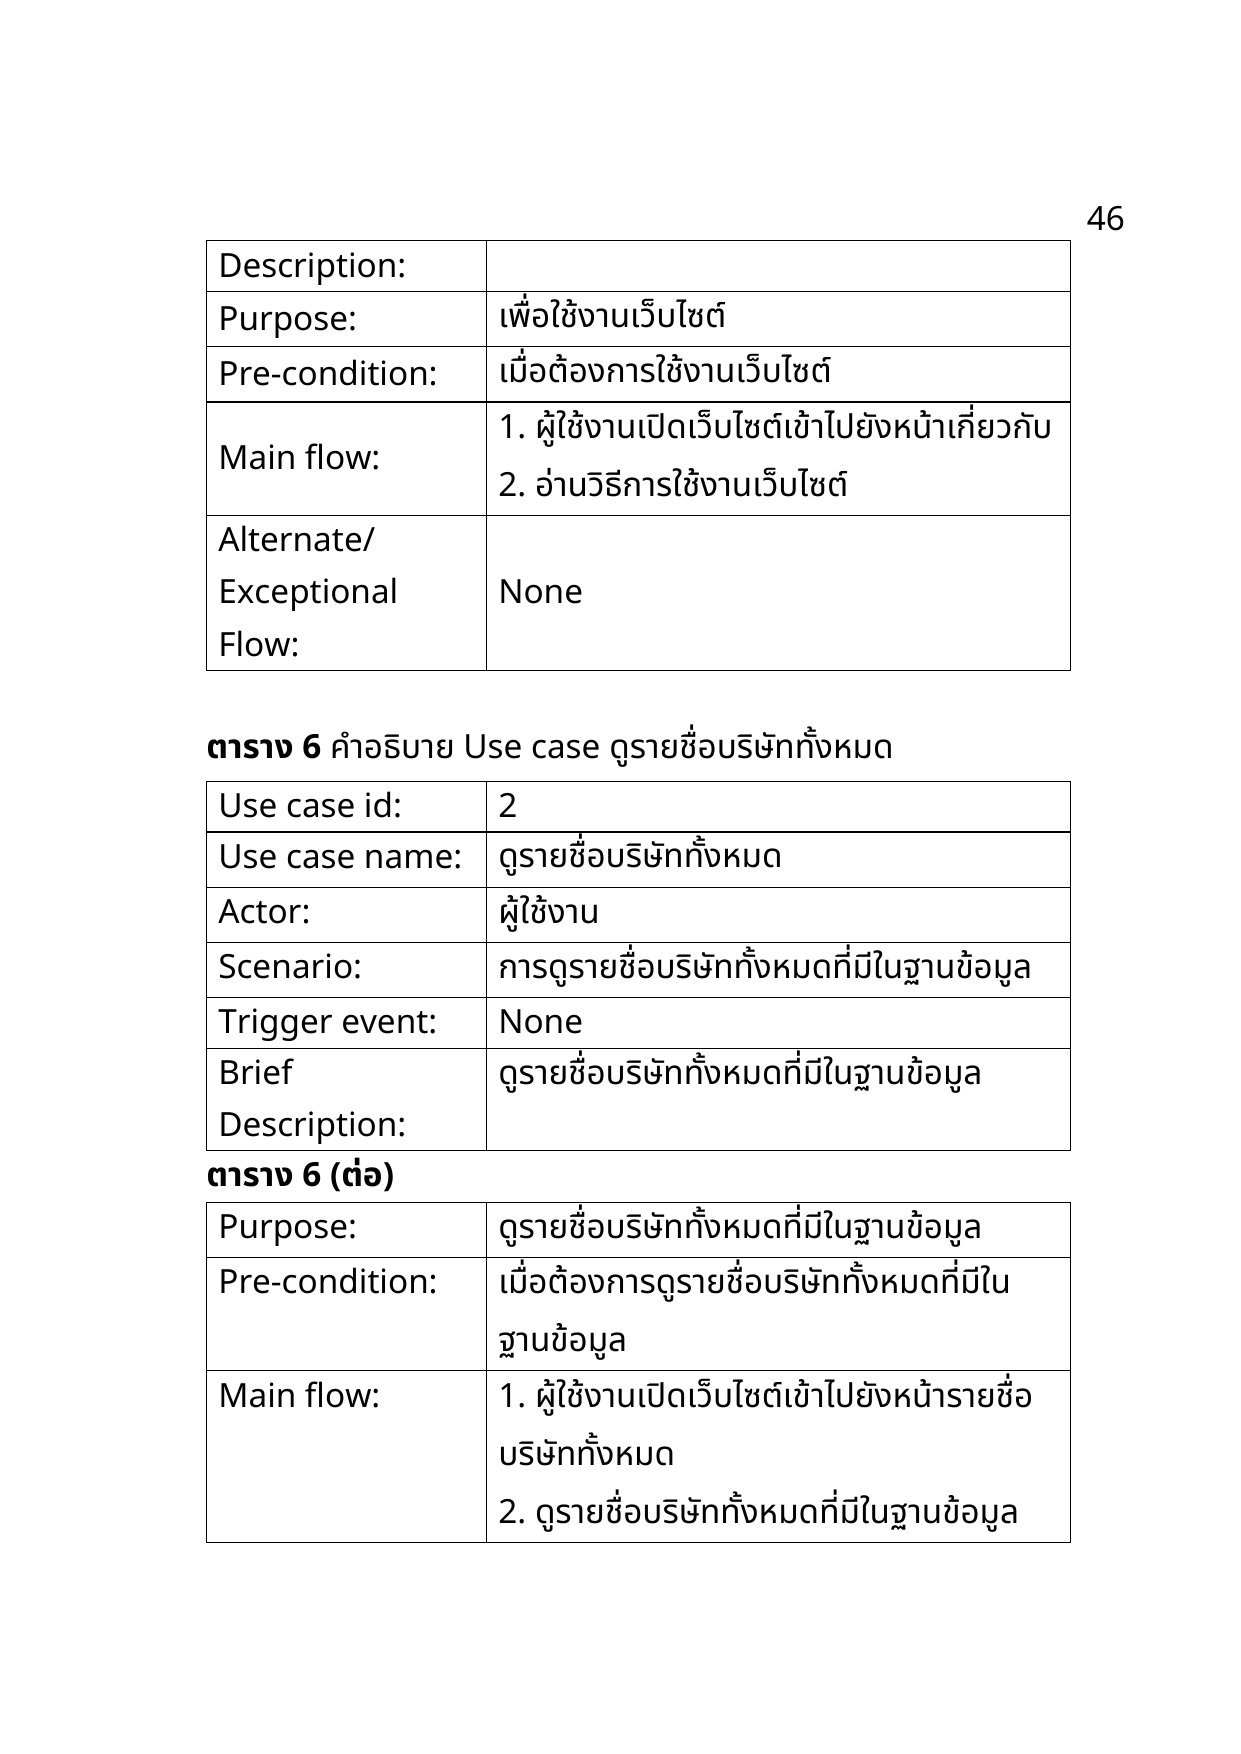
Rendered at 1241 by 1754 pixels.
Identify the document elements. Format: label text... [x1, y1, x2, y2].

table_cell Trigger event: [207, 998, 486, 1048]
text ตาราง 6 (ต่อ) [206, 1151, 1125, 1202]
table_header Use case id: [207, 782, 486, 831]
table_cell เพื่อใช้งานเว็บไซต์ [487, 292, 1070, 346]
table_cell 1. ผู้ใช้งานเปิดเว็บไซต์เข้าไปยังหน้าเกี่ยวกับ 2. อ่านวิธีการใช้งานเว็บไซต์ [487, 403, 1070, 515]
table_cell Main flow: [207, 1371, 486, 1542]
table_cell ผู้ใช้งาน [487, 888, 1070, 942]
table_cell เมื่อต้องการดูรายชื่อบริษัททั้งหมดที่มีในฐานข้อมูล [487, 1258, 1070, 1370]
table_cell Purpose: [207, 292, 486, 346]
table_cell เมื่อต้องการใช้งานเว็บไซต์ [487, 347, 1070, 401]
table_cell Alternate/Exceptional Flow: [207, 516, 486, 670]
table_cell Use case name: [207, 833, 486, 887]
table_header ดูรายชื่อบริษัททั้งหมดที่มีในฐานข้อมูล [487, 1203, 1070, 1257]
table_cell Pre-condition: [207, 347, 486, 401]
table_cell ดูรายชื่อบริษัททั้งหมด [487, 833, 1070, 887]
table_cell Brief Description: [207, 241, 486, 291]
table_cell ดูรายชื่อบริษัททั้งหมดที่มีในฐานข้อมูล [487, 1049, 1070, 1150]
table_cell Main flow: [207, 403, 486, 515]
table_header Purpose: [207, 1203, 486, 1257]
table_cell Brief Description: [207, 1049, 486, 1150]
table_header 2 [487, 782, 1070, 831]
table_cell Scenario: [207, 943, 486, 997]
table_cell การดูรายชื่อบริษัททั้งหมดที่มีในฐานข้อมูล [487, 943, 1070, 997]
table_cell None [487, 516, 1070, 670]
table_cell None [487, 998, 1070, 1048]
table_cell Actor: [207, 888, 486, 942]
table_cell 1. ผู้ใช้งานเปิดเว็บไซต์เข้าไปยังหน้ารายชื่อบริษัททั้งหมด 2. ดูรายชื่อบริษัททั้งหมดที่มีในฐานข้อมูล [487, 1371, 1070, 1542]
text ตาราง 6 คำอธิบาย Use case ดูรายชื่อบริษัททั้งหมด [206, 723, 1125, 773]
table_cell Pre-condition: [207, 1258, 486, 1370]
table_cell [487, 241, 1070, 291]
